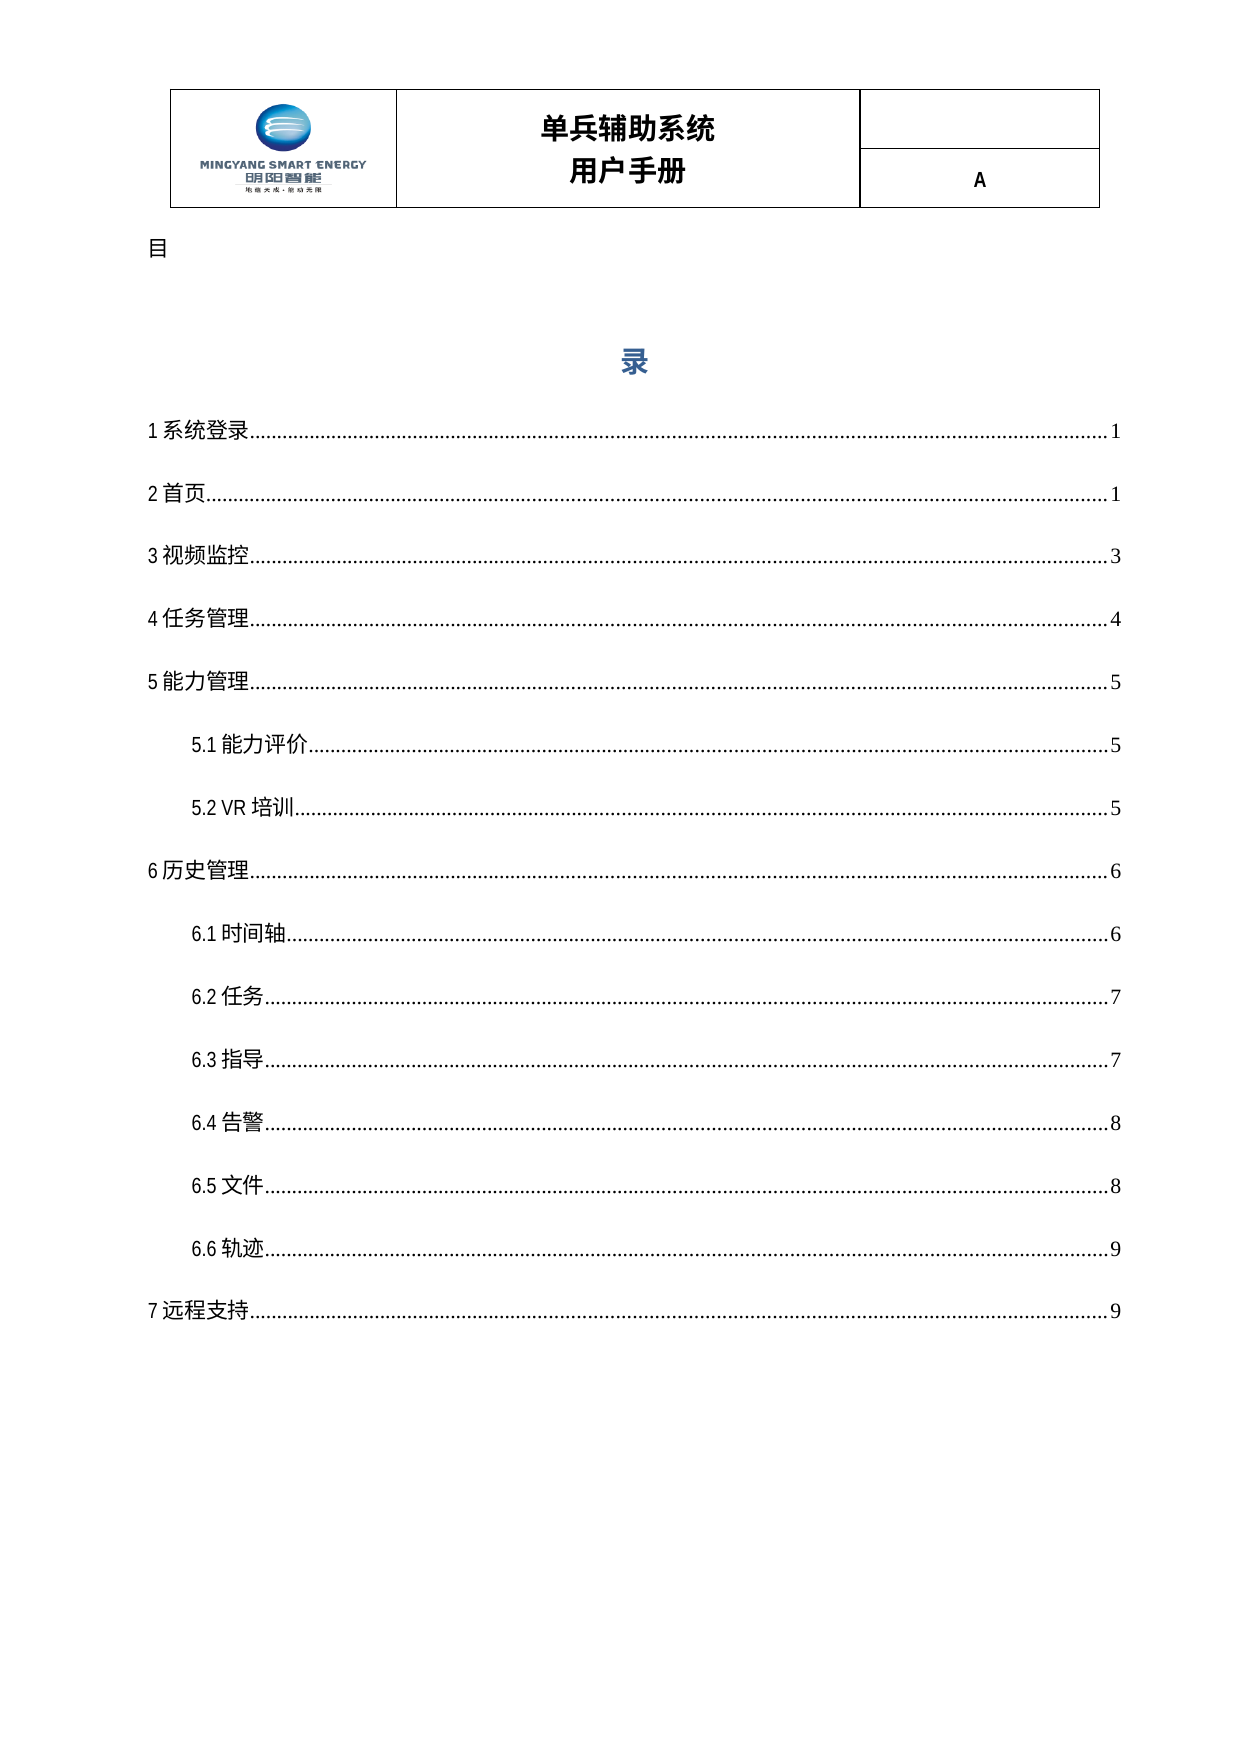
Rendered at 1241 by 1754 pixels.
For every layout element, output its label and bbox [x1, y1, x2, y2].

picture [198, 103, 369, 193]
